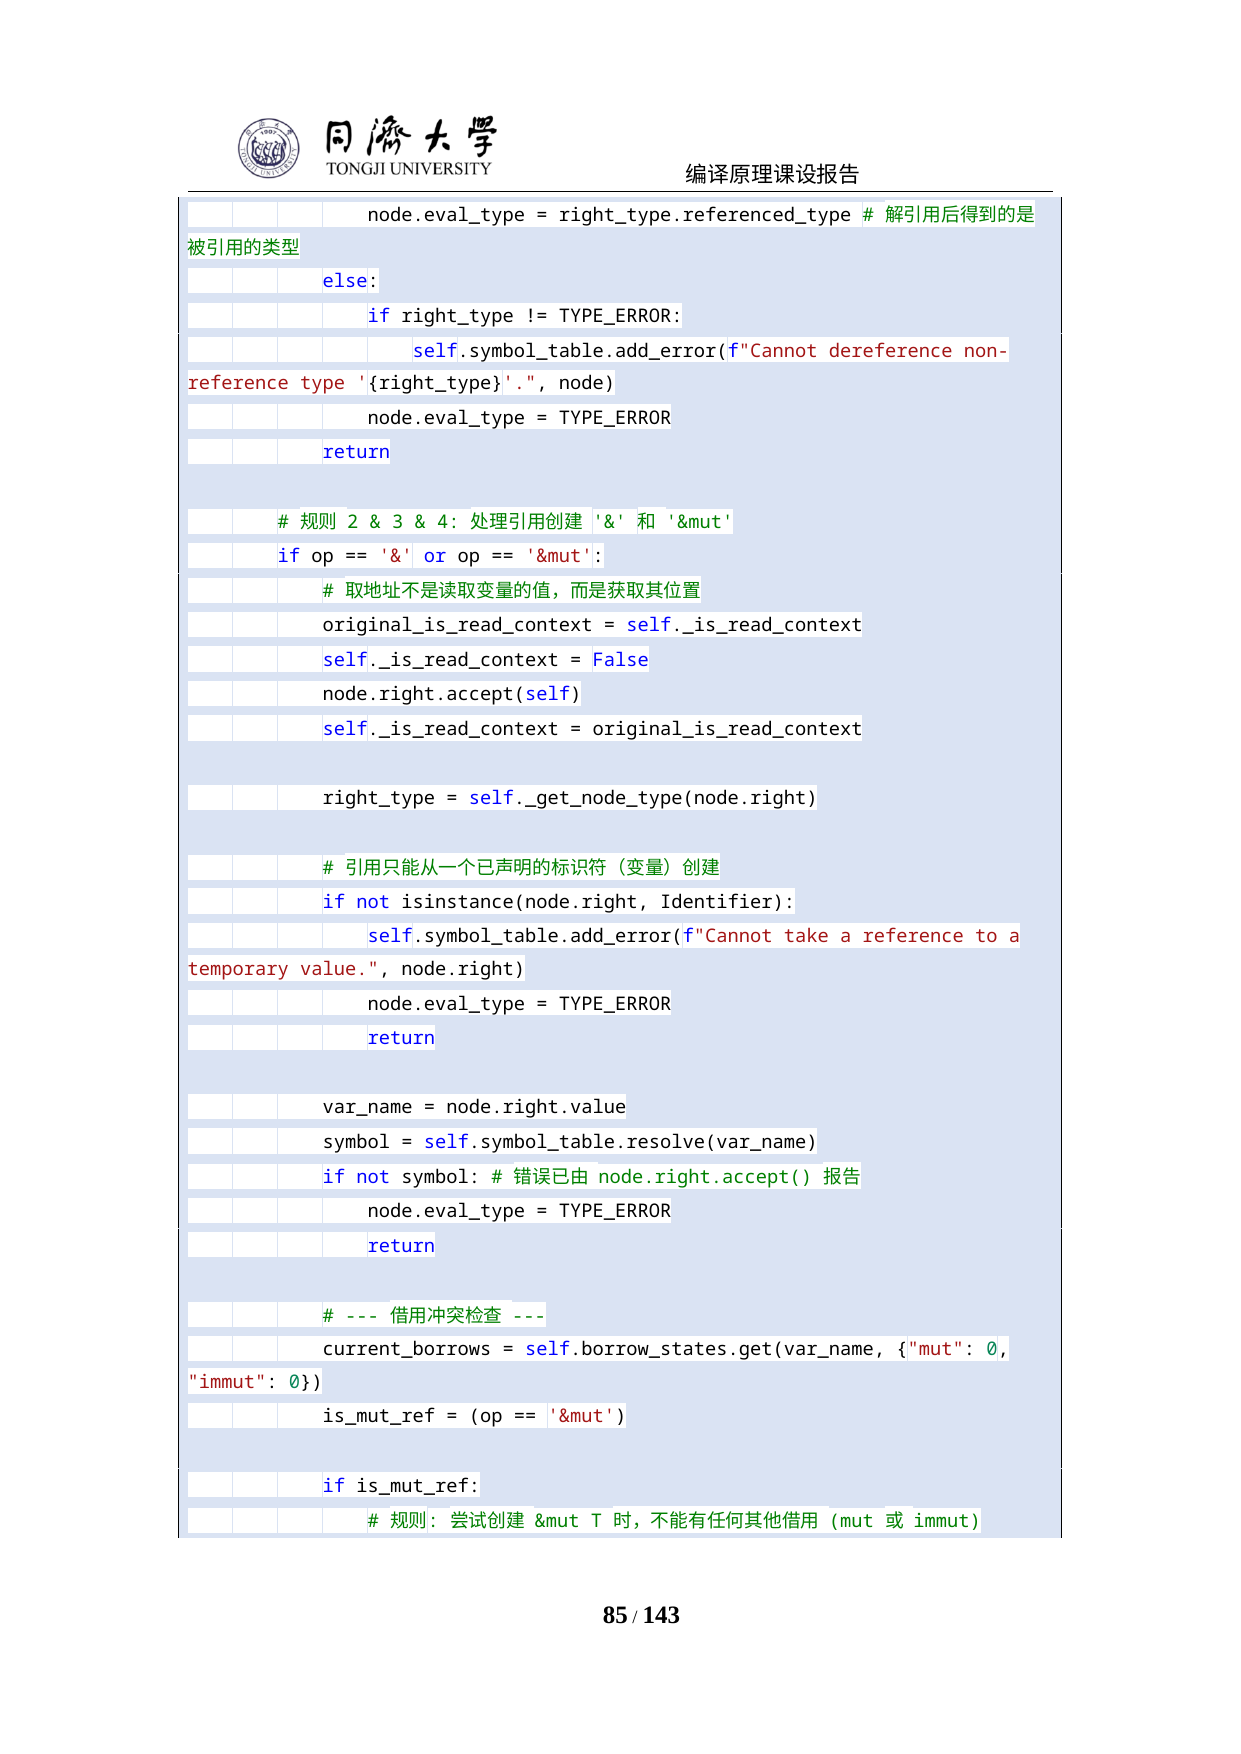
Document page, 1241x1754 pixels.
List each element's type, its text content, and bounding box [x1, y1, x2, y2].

text node.eval_type = TYPE_ERROR [179, 401, 1061, 435]
text self.symbol_table.add_error(f"Cannot dereference non-reference type '{right_type}'.", node) [179, 333, 1061, 401]
text node.eval_type = TYPE_ERROR [179, 986, 1061, 1021]
text node.eval_type = TYPE_ERROR [179, 1194, 1061, 1228]
text return [179, 1228, 1061, 1263]
picture [231, 110, 503, 183]
text return [179, 435, 1061, 470]
text self._is_read_context = original_is_read_context [179, 712, 1061, 746]
text node.right.accept(self) [179, 677, 1061, 712]
text right_type = self._get_node_type(node.right) [179, 781, 1061, 816]
text # 规则 2 & 3 & 4: 处理引用创建 '&' 和 '&mut' [179, 504, 1061, 539]
text original_is_read_context = self._is_read_context [179, 608, 1061, 643]
text # --- 借用冲突检查 --- [179, 1298, 1061, 1332]
text is_mut_ref = (op == '&mut') [179, 1399, 1061, 1434]
text node.eval_type = right_type.referenced_type # 解引用后得到的是被引用的类型 [179, 197, 1061, 264]
text var_name = node.right.value [179, 1090, 1061, 1125]
text # 引用只能从一个已声明的标识符（变量）创建 [179, 850, 1061, 885]
text current_borrows = self.borrow_states.get(var_name, {"mut": 0, "immut": 0}) [179, 1332, 1061, 1399]
text if is_mut_ref: [179, 1468, 1061, 1503]
text if op == '&' or op == '&mut': [179, 539, 1061, 573]
text self._is_read_context = False [179, 643, 1061, 677]
text return [179, 1021, 1061, 1056]
text # 规则: 尝试创建 &mut T 时，不能有任何其他借用 (mut 或 immut) [179, 1503, 1061, 1538]
text if not symbol: # 错误已由 node.right.accept() 报告 [179, 1159, 1061, 1194]
text symbol = self.symbol_table.resolve(var_name) [179, 1125, 1061, 1159]
text # 取地址不是读取变量的值，而是获取其位置 [179, 573, 1061, 608]
text if not isinstance(node.right, Identifier): [179, 885, 1061, 919]
text if right_type != TYPE_ERROR: [179, 299, 1061, 333]
text self.symbol_table.add_error(f"Cannot take a reference to a temporary value.", node.right) [179, 919, 1061, 986]
text else: [179, 264, 1061, 299]
